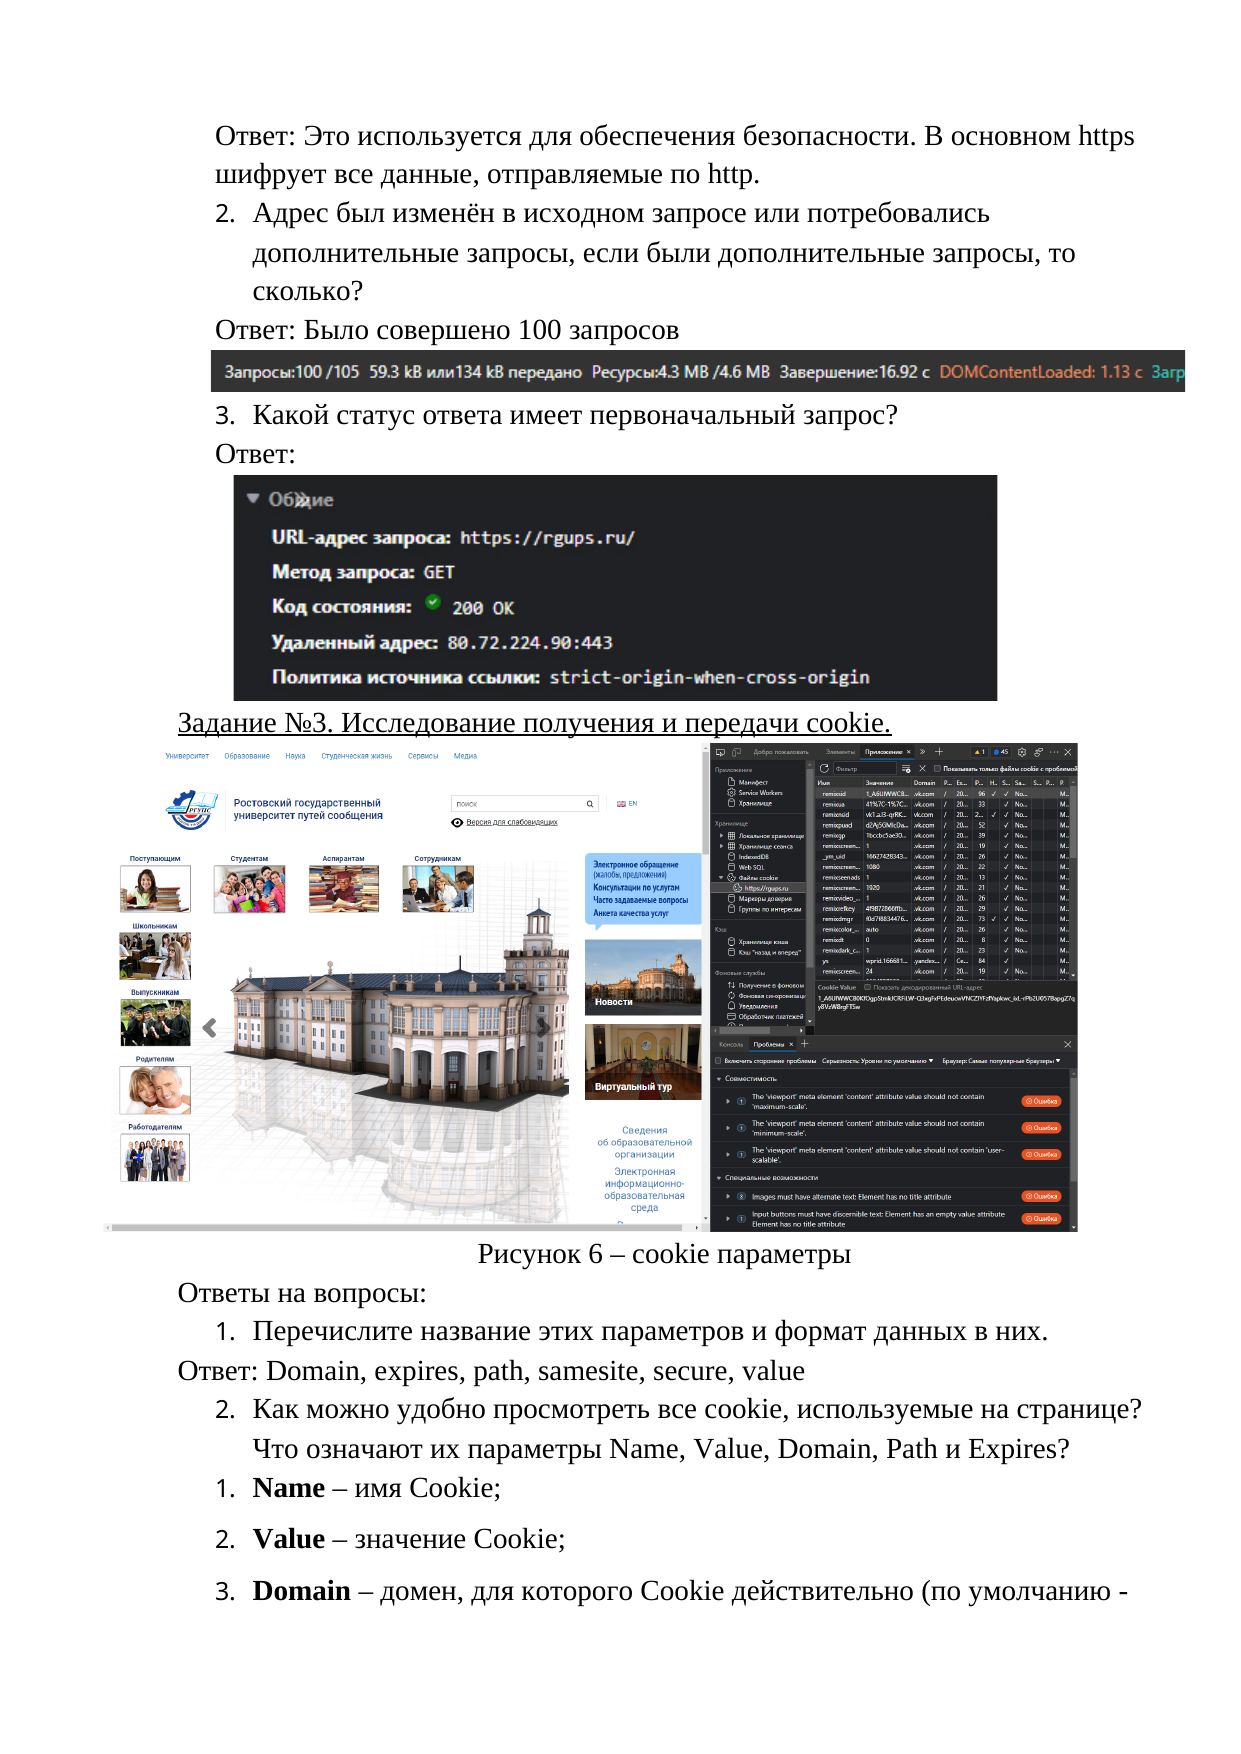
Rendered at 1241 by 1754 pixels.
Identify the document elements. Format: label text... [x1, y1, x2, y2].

list Адрес был изменён в исходном запросе или потребовались дополнительные запросы, если были дополнительные запросы, то сколько? [215, 195, 1152, 307]
picture [103, 743, 1078, 1232]
list Перечислите название этих параметров и формат данных в них. [215, 1313, 1152, 1348]
text Задание №3. Исследование получения и передачи cookie. [177, 705, 1152, 739]
list Какой статус ответа имеет первоначальный запрос? [215, 397, 1152, 431]
picture [210, 350, 1186, 392]
list Name – имя Cookie; [215, 1470, 1152, 1504]
list Value – значение Cookie; [215, 1522, 1152, 1556]
list Как можно удобно просмотреть все cookie, используемые на странице? Что означают их параметры Name, Value, Domain, Path и Expires? [215, 1392, 1152, 1465]
text Ответ: Это используется для обеспечения безопасности. В основном https шифрует все данные, отправляемые по http. [215, 118, 1152, 190]
text Ответ: [215, 437, 1152, 470]
text Рисунок 6 – cookie параметры [177, 1236, 1152, 1270]
text Ответы на вопросы: [177, 1275, 1152, 1308]
text Ответ: Domain, expires, path, samesite, secure, value [177, 1353, 1152, 1387]
list Domain – домен, для которого Cookie действительно (по умолчанию - [215, 1573, 1152, 1608]
picture [233, 475, 998, 701]
text Ответ: Было совершено 100 запросов [215, 312, 1152, 345]
